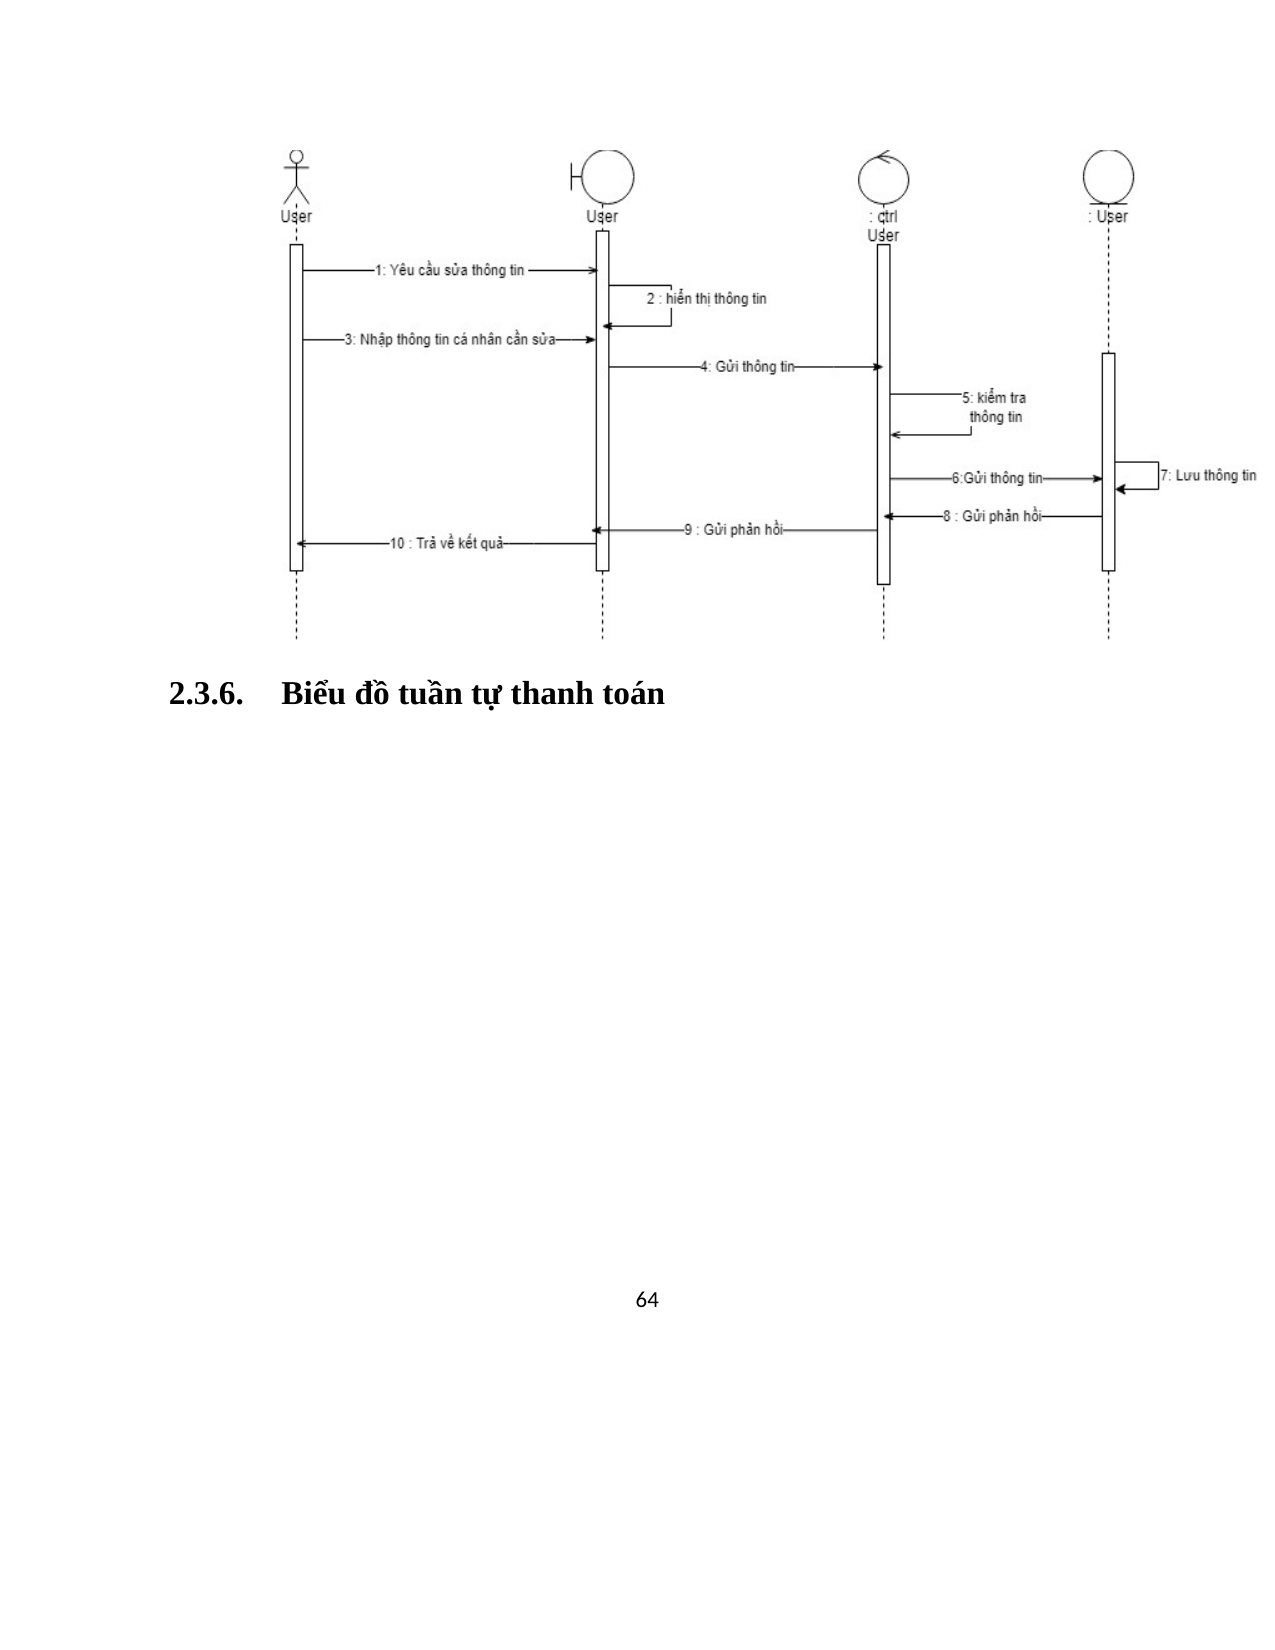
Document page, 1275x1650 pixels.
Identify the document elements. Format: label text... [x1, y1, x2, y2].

list Biểu đồ tuần tự thanh toán [169, 673, 1079, 712]
picture [281, 150, 1258, 641]
